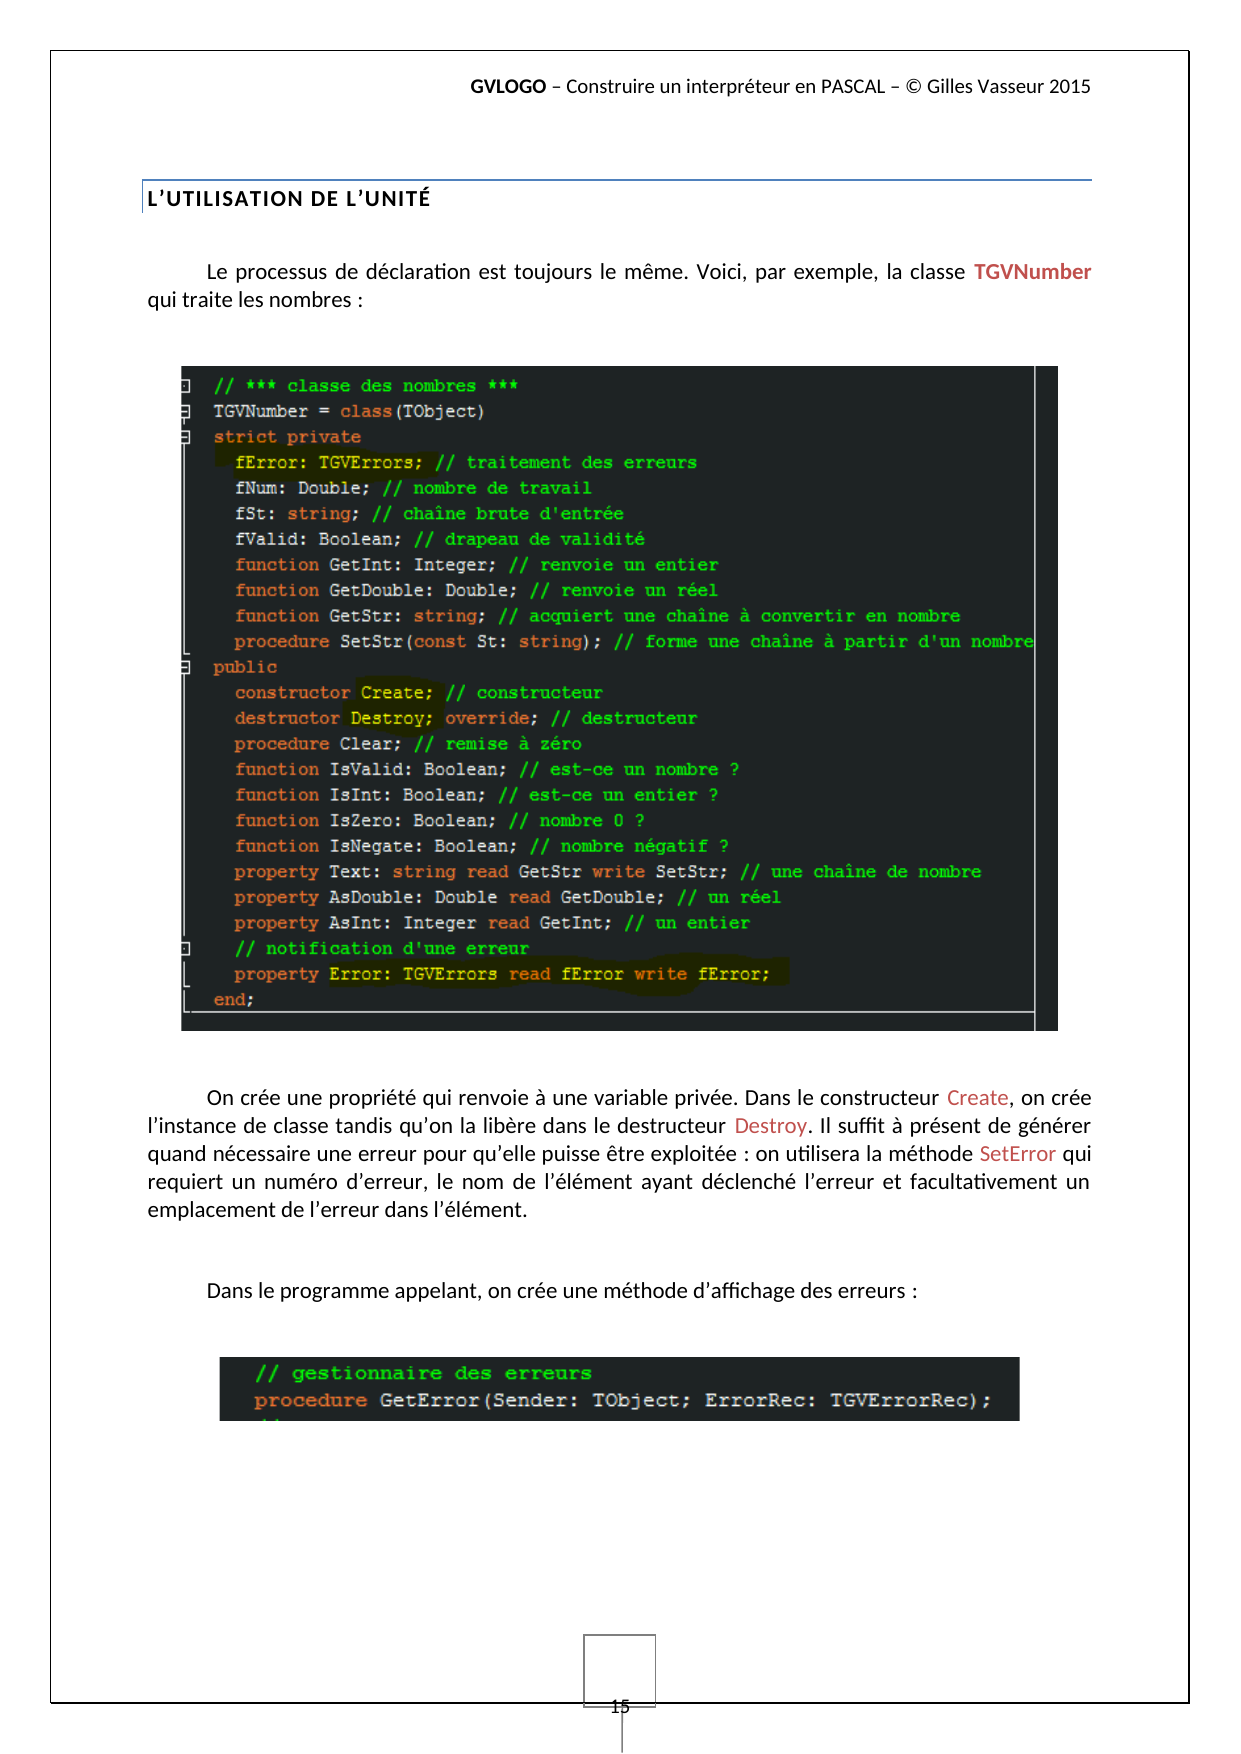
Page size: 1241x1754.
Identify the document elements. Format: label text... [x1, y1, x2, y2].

subtitle L’utilisation de l’unité [143, 181, 1092, 213]
picture [219, 1357, 1020, 1421]
text Dans le programme appelant, on crée une méthode d’affichage des erreurs : [147, 1277, 1092, 1304]
text Le processus de déclaration est toujours le même. Voici, par exemple, la classe TGVNumber qui traite les nombres : [147, 257, 1092, 313]
text On crée une propriété qui renvoie à une variable privée. Dans le constructeur Create, on crée l’instance de classe tandis qu’on la libère dans le destructeur Destroy. Il suffit à présent de générer quand nécessaire une erreur pour qu’elle puisse être exploitée : on utilisera la méthode SetError qui requiert un numéro d’erreur, le nom de l’élément ayant déclenché l’erreur et facultativement un emplacement de l’erreur dans l’élément. [147, 1083, 1092, 1223]
picture [181, 366, 1058, 1031]
